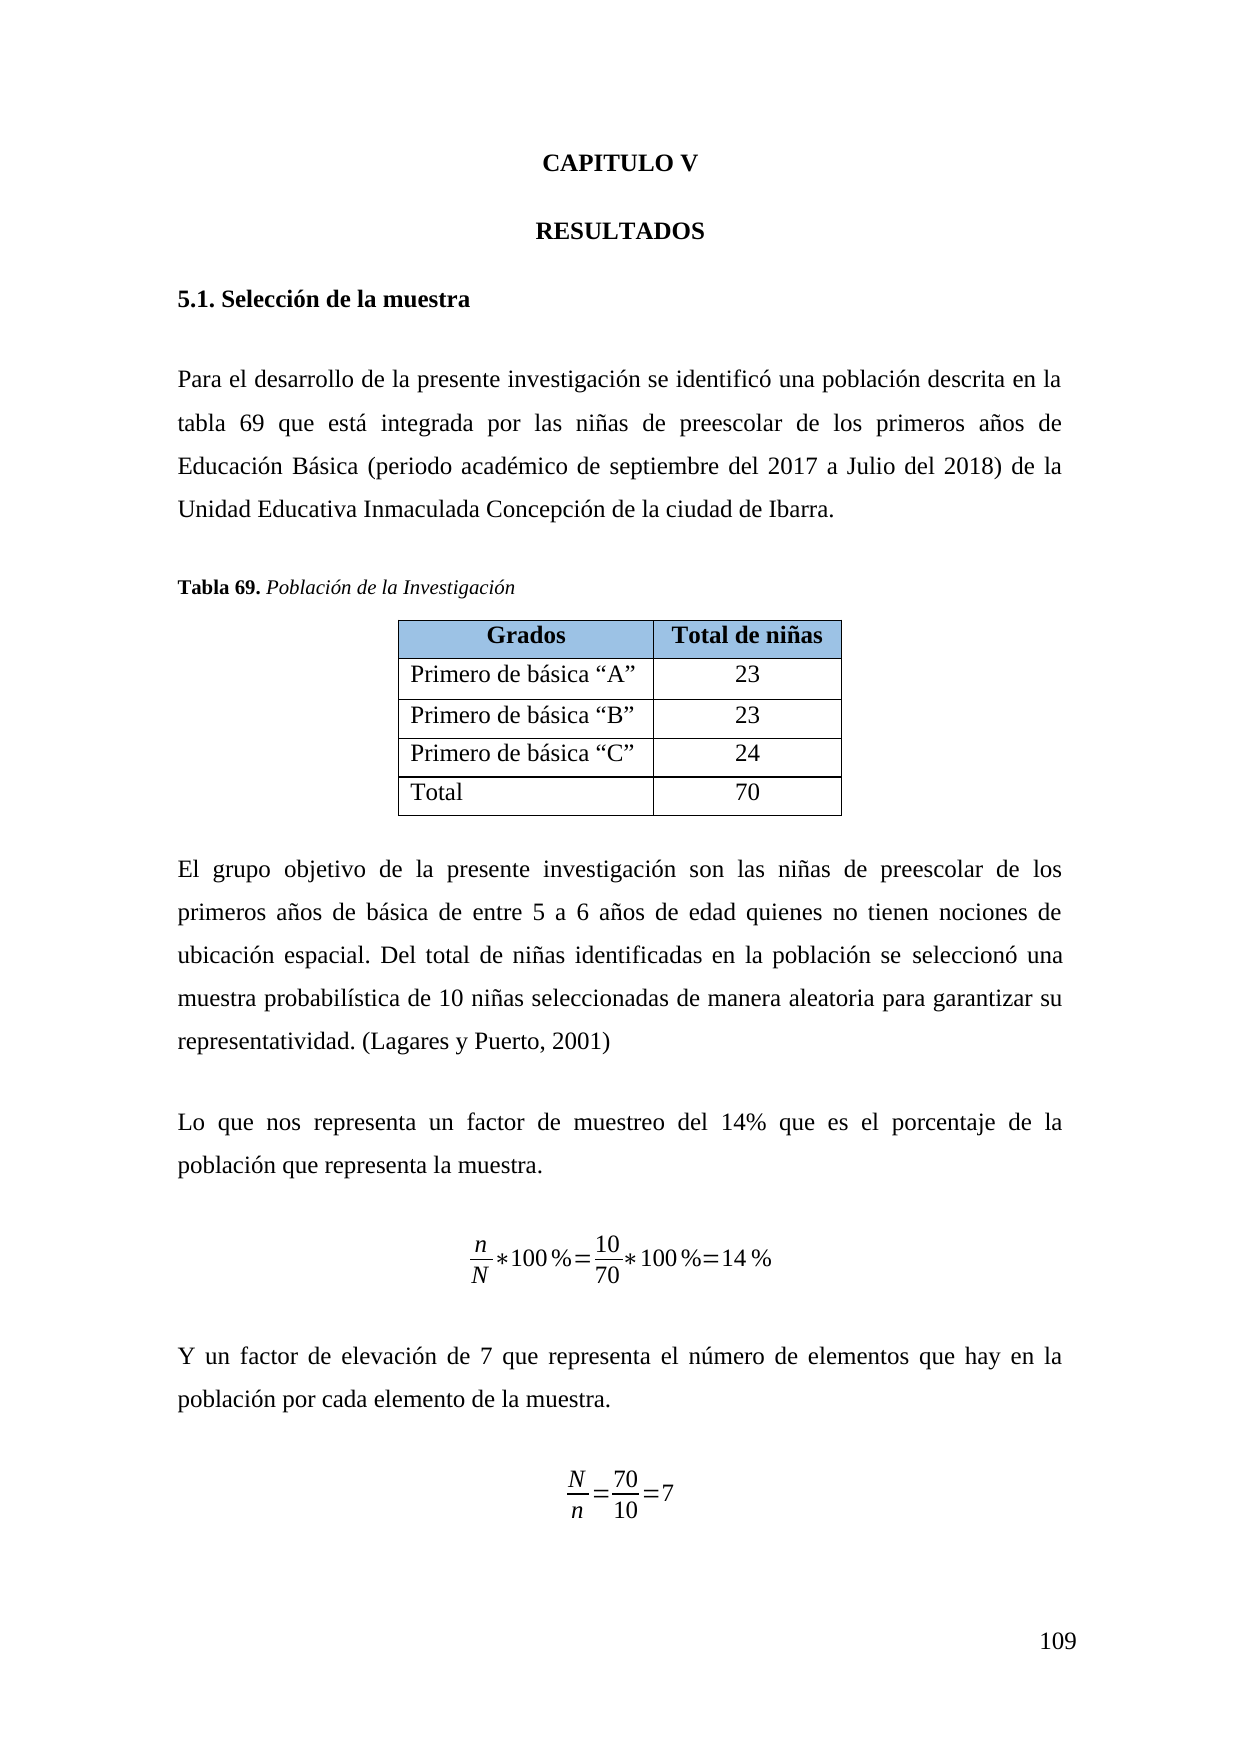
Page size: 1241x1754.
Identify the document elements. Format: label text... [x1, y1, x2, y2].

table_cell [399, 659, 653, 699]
subtitle RESULTADOS [177, 216, 1063, 244]
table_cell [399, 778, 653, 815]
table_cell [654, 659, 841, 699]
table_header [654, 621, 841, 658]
text Tabla 69. Población de la Investigación [177, 574, 1063, 599]
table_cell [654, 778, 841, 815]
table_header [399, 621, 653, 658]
text El grupo objetivo de la presente investigación son las niñas de preescolar de los primeros años de básica de entre 5 a 6 años de edad quienes no tienen nociones de ubicación espacial. Del total de niñas identificadas en la población se seleccionó una muestra probabilística de 10 niñas seleccionadas de manera aleatoria para garantizar su representatividad. (Lagares y Puerto, 2001) [177, 854, 1063, 1055]
text Para el desarrollo de la presente investigación se identificó una población descrita en la tabla 69 que está integrada por las niñas de preescolar de los primeros años de Educación Básica (periodo académico de septiembre del 2017 a Julio del 2018) de la Unidad Educativa Inmaculada Concepción de la ciudad de Ibarra. [177, 364, 1063, 523]
subtitle 5.1. Selección de la muestra [177, 284, 1063, 313]
text Lo que nos representa un factor de muestreo del 14% que es el porcentaje de la población que representa la muestra. [177, 1107, 1063, 1179]
text Y un factor de elevación de 7 que representa el número de elementos que hay en la población por cada elemento de la muestra. [177, 1341, 1063, 1413]
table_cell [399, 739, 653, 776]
subtitle CAPITULO V [177, 148, 1063, 176]
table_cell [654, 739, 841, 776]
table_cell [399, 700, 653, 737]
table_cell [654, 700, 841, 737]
